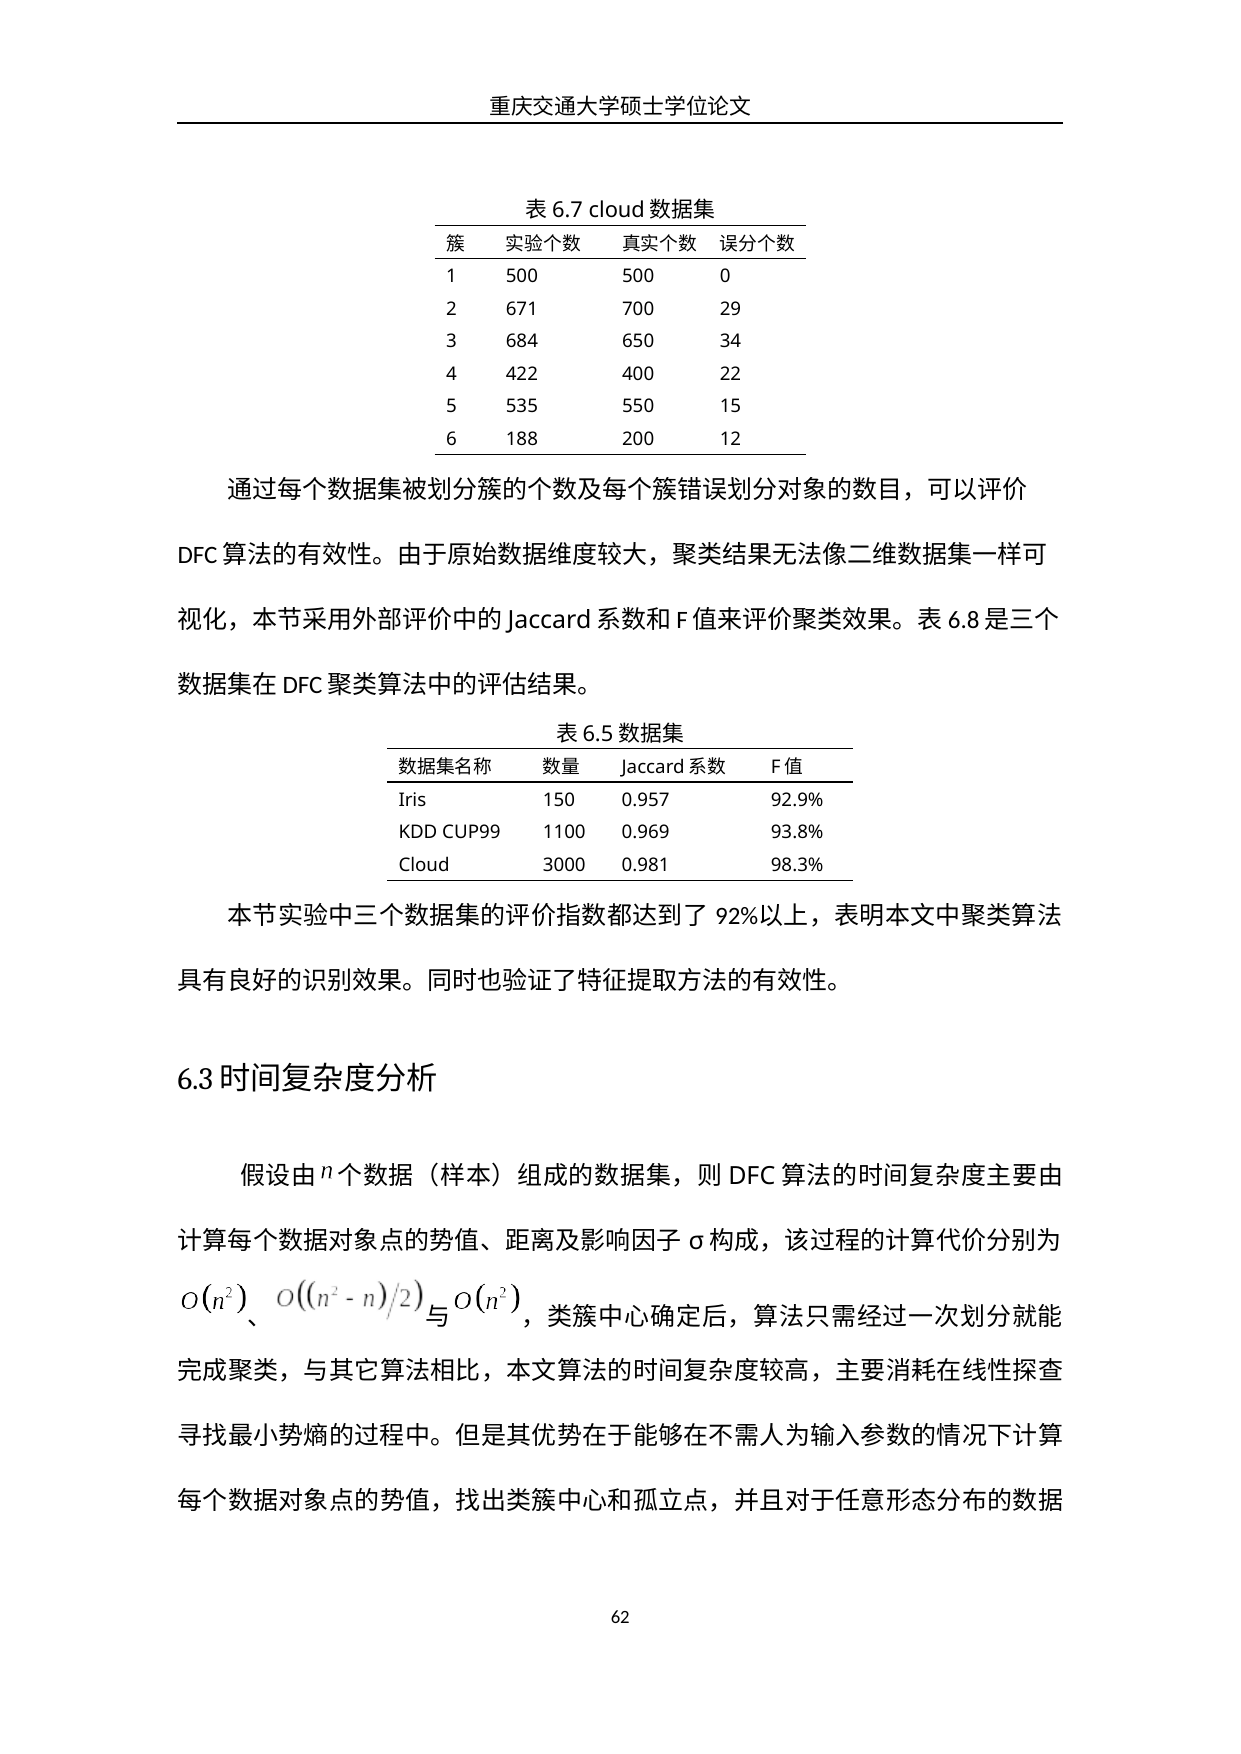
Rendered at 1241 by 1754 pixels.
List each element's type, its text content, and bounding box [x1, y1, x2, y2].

table_cell 92.9% [759, 783, 853, 815]
table_cell Cloud [387, 848, 531, 880]
table_cell 200 [611, 422, 708, 454]
table_header F值 [759, 749, 853, 781]
table_cell 4 [435, 357, 494, 389]
table_cell 1 [435, 259, 494, 292]
text 表6.5 数据集 [177, 715, 1063, 748]
table_cell 422 [494, 357, 611, 389]
table_cell 98.3% [759, 848, 853, 880]
table_cell 5 [435, 389, 494, 422]
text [177, 1141, 1063, 1531]
table_cell 700 [611, 292, 708, 324]
table_cell 12 [708, 422, 806, 454]
table_cell 400 [611, 357, 708, 389]
table_cell 6 [435, 422, 494, 454]
text 本节实验中三个数据集的评价指数都达到了92%以上，表明本文中聚类算法具有良好的识别效果。同时也验证了特征提取方法的有效性。 [177, 881, 1063, 1011]
table_cell 0 [708, 259, 806, 292]
table_cell KDD CUP99 [387, 815, 531, 847]
table_cell 93.8% [759, 815, 853, 847]
text 表6.7 cloud数据集 [177, 192, 1063, 225]
table_cell 29 [708, 292, 806, 324]
table_header 实验个数 [494, 226, 611, 258]
table_cell 3000 [531, 848, 610, 880]
table_cell 500 [494, 259, 611, 292]
table_cell 535 [494, 389, 611, 422]
table_cell 150 [531, 783, 610, 815]
table_cell 188 [494, 422, 611, 454]
table_cell 0.957 [610, 783, 759, 815]
table_header 数量 [531, 749, 610, 781]
table_cell 671 [494, 292, 611, 324]
table_cell 3 [435, 324, 494, 357]
table_cell 2 [435, 292, 494, 324]
table_cell 15 [708, 389, 806, 422]
table_header 簇 [435, 226, 494, 258]
table_cell 684 [494, 324, 611, 357]
table_cell 650 [611, 324, 708, 357]
subtitle 6.3时间复杂度分析 [177, 1043, 1063, 1108]
table_cell 0.981 [610, 848, 759, 880]
table_cell 22 [708, 357, 806, 389]
table_cell Iris [387, 783, 531, 815]
table_cell 550 [611, 389, 708, 422]
table_cell 34 [708, 324, 806, 357]
table_header 误分个数 [708, 226, 806, 258]
text 通过每个数据集被划分簇的个数及每个簇错误划分对象的数目，可以评价DFC算法的有效性。由于原始数据维度较大，聚类结果无法像二维数据集一样可视化，本节采用外部评价中的Jaccard系数和F值来评价聚类效果。表6.8是三个数据集在DFC聚类算法中的评估结果。 [177, 455, 1063, 715]
table_header Jaccard系数 [610, 749, 759, 781]
table_cell 0.969 [610, 815, 759, 847]
table_cell 1100 [531, 815, 610, 847]
table_header 真实个数 [611, 226, 708, 258]
table_cell 500 [611, 259, 708, 292]
table_header 数据集名称 [387, 749, 531, 781]
